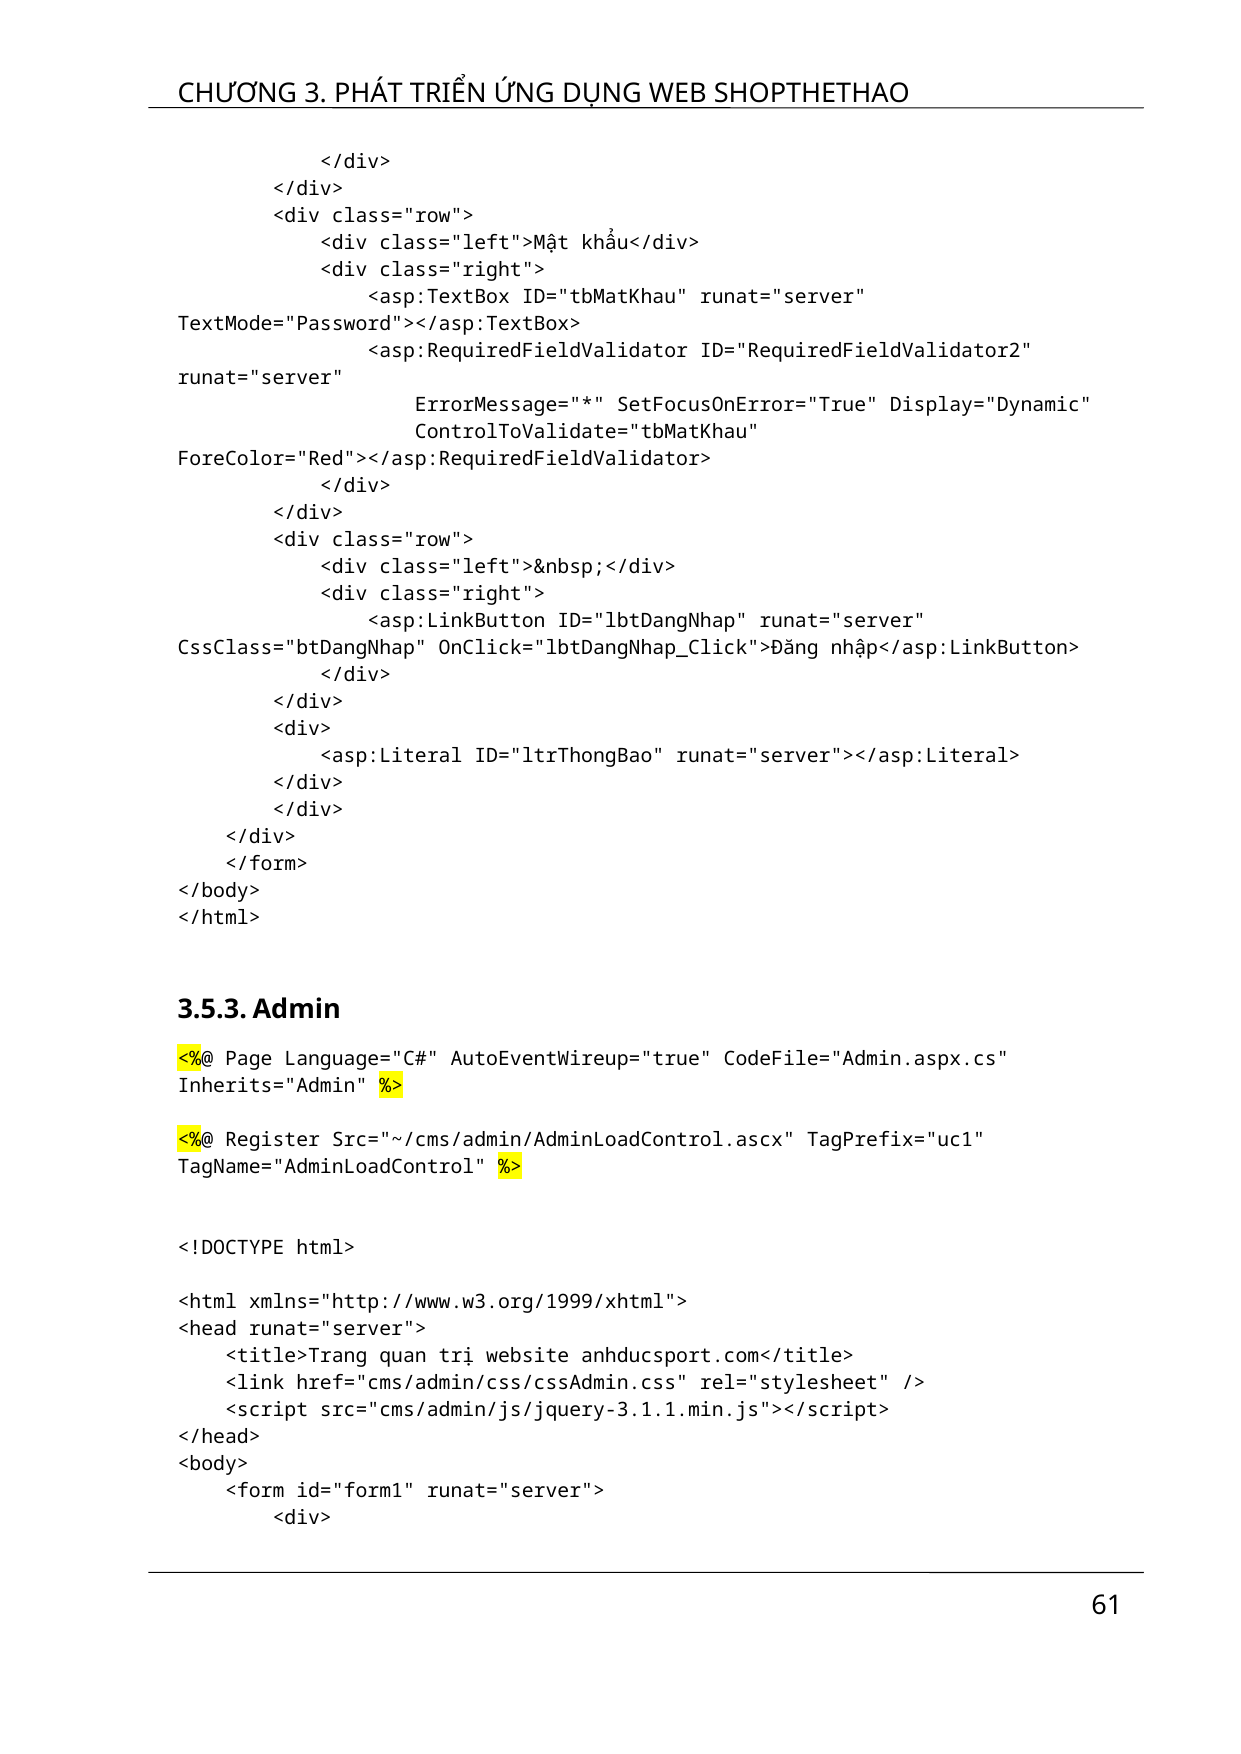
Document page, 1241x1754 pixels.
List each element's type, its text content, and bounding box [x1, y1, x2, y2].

text <title>Trang quan trị website anhducsport.com</title> [177, 1341, 1122, 1368]
text </div> [177, 471, 1122, 498]
text </div> [177, 768, 1122, 795]
text <div class="right"> [177, 579, 1122, 606]
text <asp:LinkButton ID="lbtDangNhap" runat="server" CssClass="btDangNhap" OnClick="lbtDangNhap_Click">Đăng nhập</asp:LinkButton> [177, 606, 1122, 660]
text <body> [177, 1449, 1122, 1476]
text </form> [177, 849, 1122, 876]
text <script src="cms/admin/js/jquery-3.1.1.min.js"></script> [177, 1395, 1122, 1422]
text <div class="left">&nbsp;</div> [177, 552, 1122, 579]
text </div> [177, 795, 1122, 822]
text <div class="row"> [177, 202, 1122, 228]
text <asp:RequiredFieldValidator ID="RequiredFieldValidator2" runat="server" [177, 336, 1122, 390]
text <div class="right"> [177, 256, 1122, 282]
text </div> [177, 822, 1122, 849]
text <link href="cms/admin/css/cssAdmin.css" rel="stylesheet" /> [177, 1368, 1122, 1395]
text </div> [177, 687, 1122, 714]
text <head runat="server"> [177, 1314, 1122, 1341]
text ControlToValidate="tbMatKhau" ForeColor="Red"></asp:RequiredFieldValidator> [177, 417, 1122, 471]
text <div> [177, 1503, 1122, 1530]
text </div> [177, 660, 1122, 687]
text </div> [177, 174, 1122, 202]
text </head> [177, 1422, 1122, 1449]
text </html> [177, 903, 1122, 930]
text <asp:Literal ID="ltrThongBao" runat="server"></asp:Literal> [177, 741, 1122, 768]
subtitle Admin [177, 989, 1122, 1026]
text <div> [177, 714, 1122, 741]
text ErrorMessage="*" SetFocusOnError="True" Display="Dynamic" [177, 390, 1122, 417]
text <%@ Page Language="C#" AutoEventWireup="true" CodeFile="Admin.aspx.cs" Inherits="Admin" %> [177, 1044, 1122, 1098]
text </div> [177, 148, 1122, 174]
text </body> [177, 876, 1122, 903]
text <asp:TextBox ID="tbMatKhau" runat="server" TextMode="Password"></asp:TextBox> [177, 282, 1122, 336]
text <html xmlns="http://www.w3.org/1999/xhtml"> [177, 1287, 1122, 1314]
text <div class="row"> [177, 525, 1122, 552]
text <%@ Register Src="~/cms/admin/AdminLoadControl.ascx" TagPrefix="uc1" TagName="AdminLoadControl" %> [177, 1125, 1122, 1179]
text </div> [177, 498, 1122, 525]
text <!DOCTYPE html> [177, 1233, 1122, 1260]
text <div class="left">Mật khẩu</div> [177, 228, 1122, 256]
text <form id="form1" runat="server"> [177, 1476, 1122, 1503]
